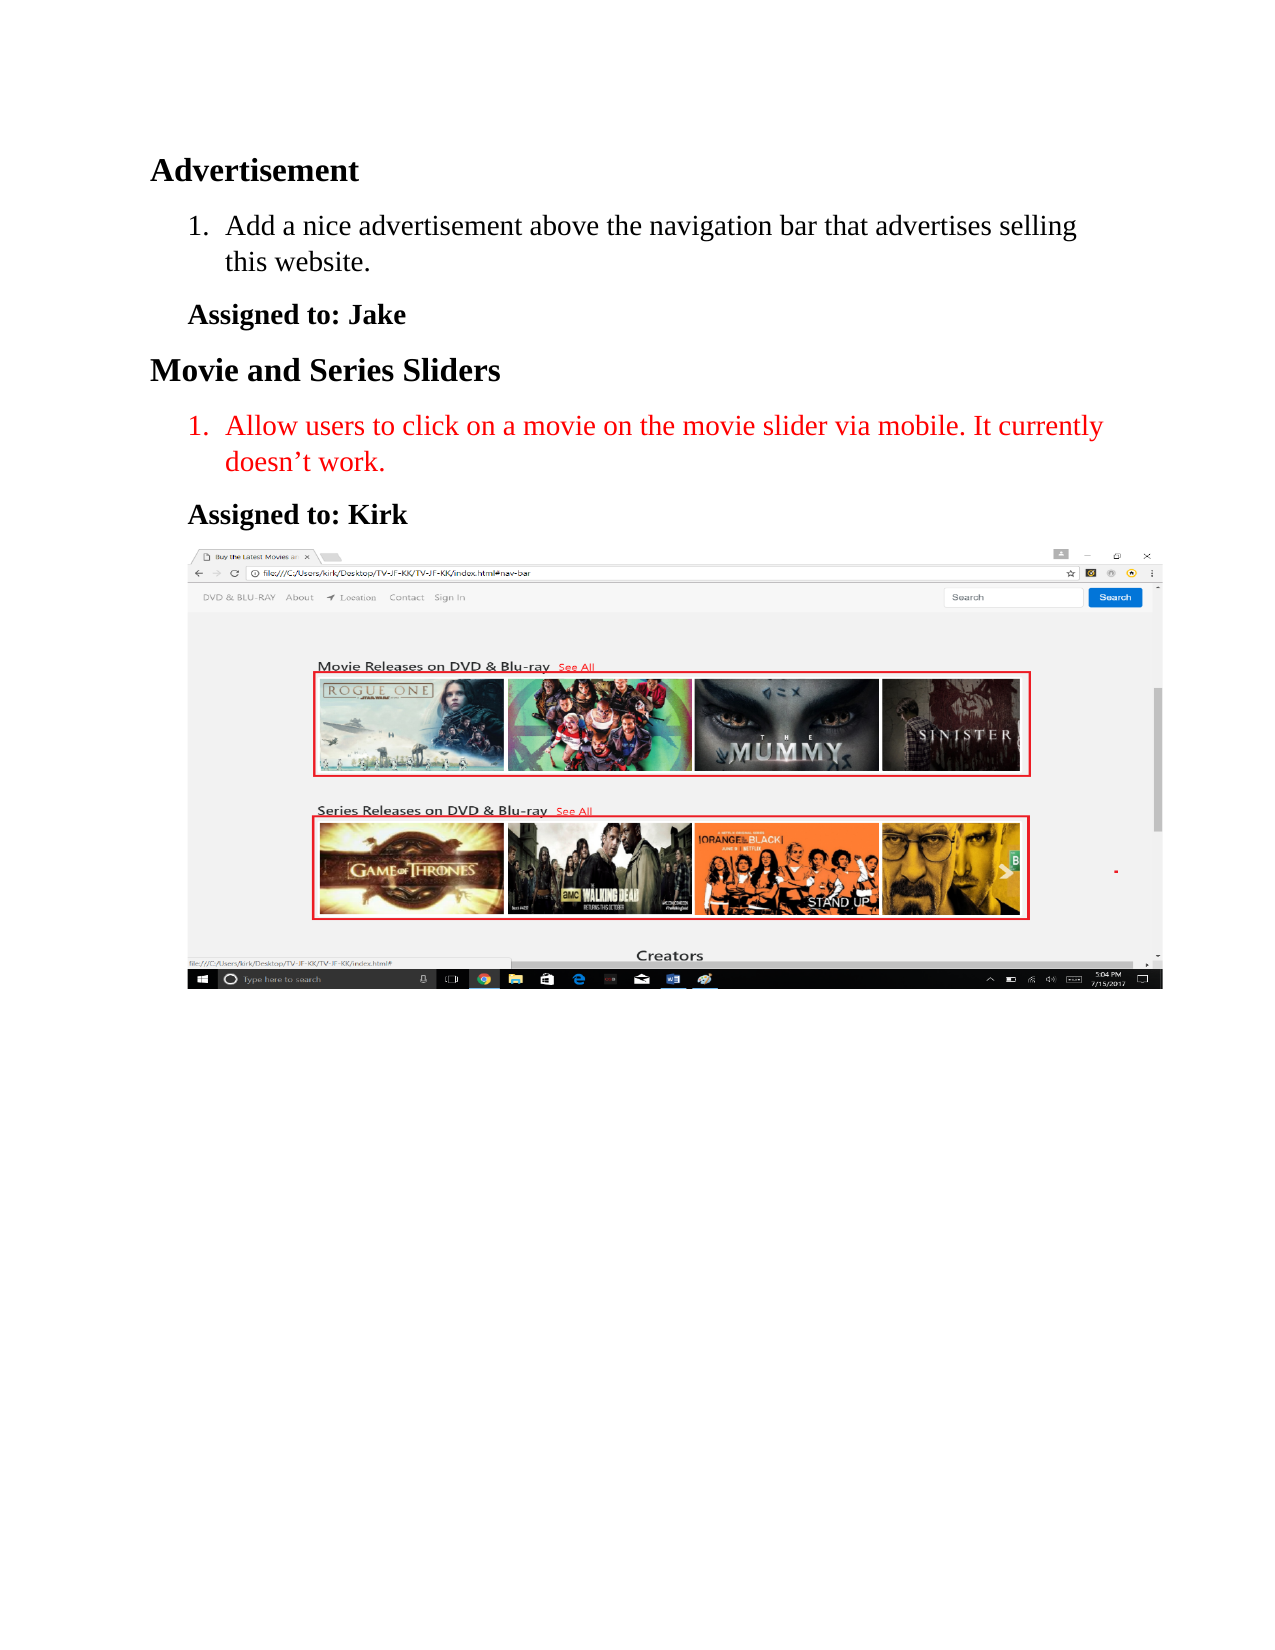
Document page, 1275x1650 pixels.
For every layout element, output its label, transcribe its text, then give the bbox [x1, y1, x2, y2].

text Assigned to: Jake [187, 297, 1125, 331]
text Advertisement [150, 150, 1125, 188]
text Movie and Series Sliders [150, 350, 1125, 388]
list Add a nice advertisement above the navigation bar that advertises selling this website. [187, 208, 1125, 278]
list Allow users to click on a movie on the movie slider via mobile. It currently doesn’t work. [187, 408, 1125, 477]
picture [187, 549, 1163, 989]
text Assigned to: Kirk [187, 497, 1125, 530]
